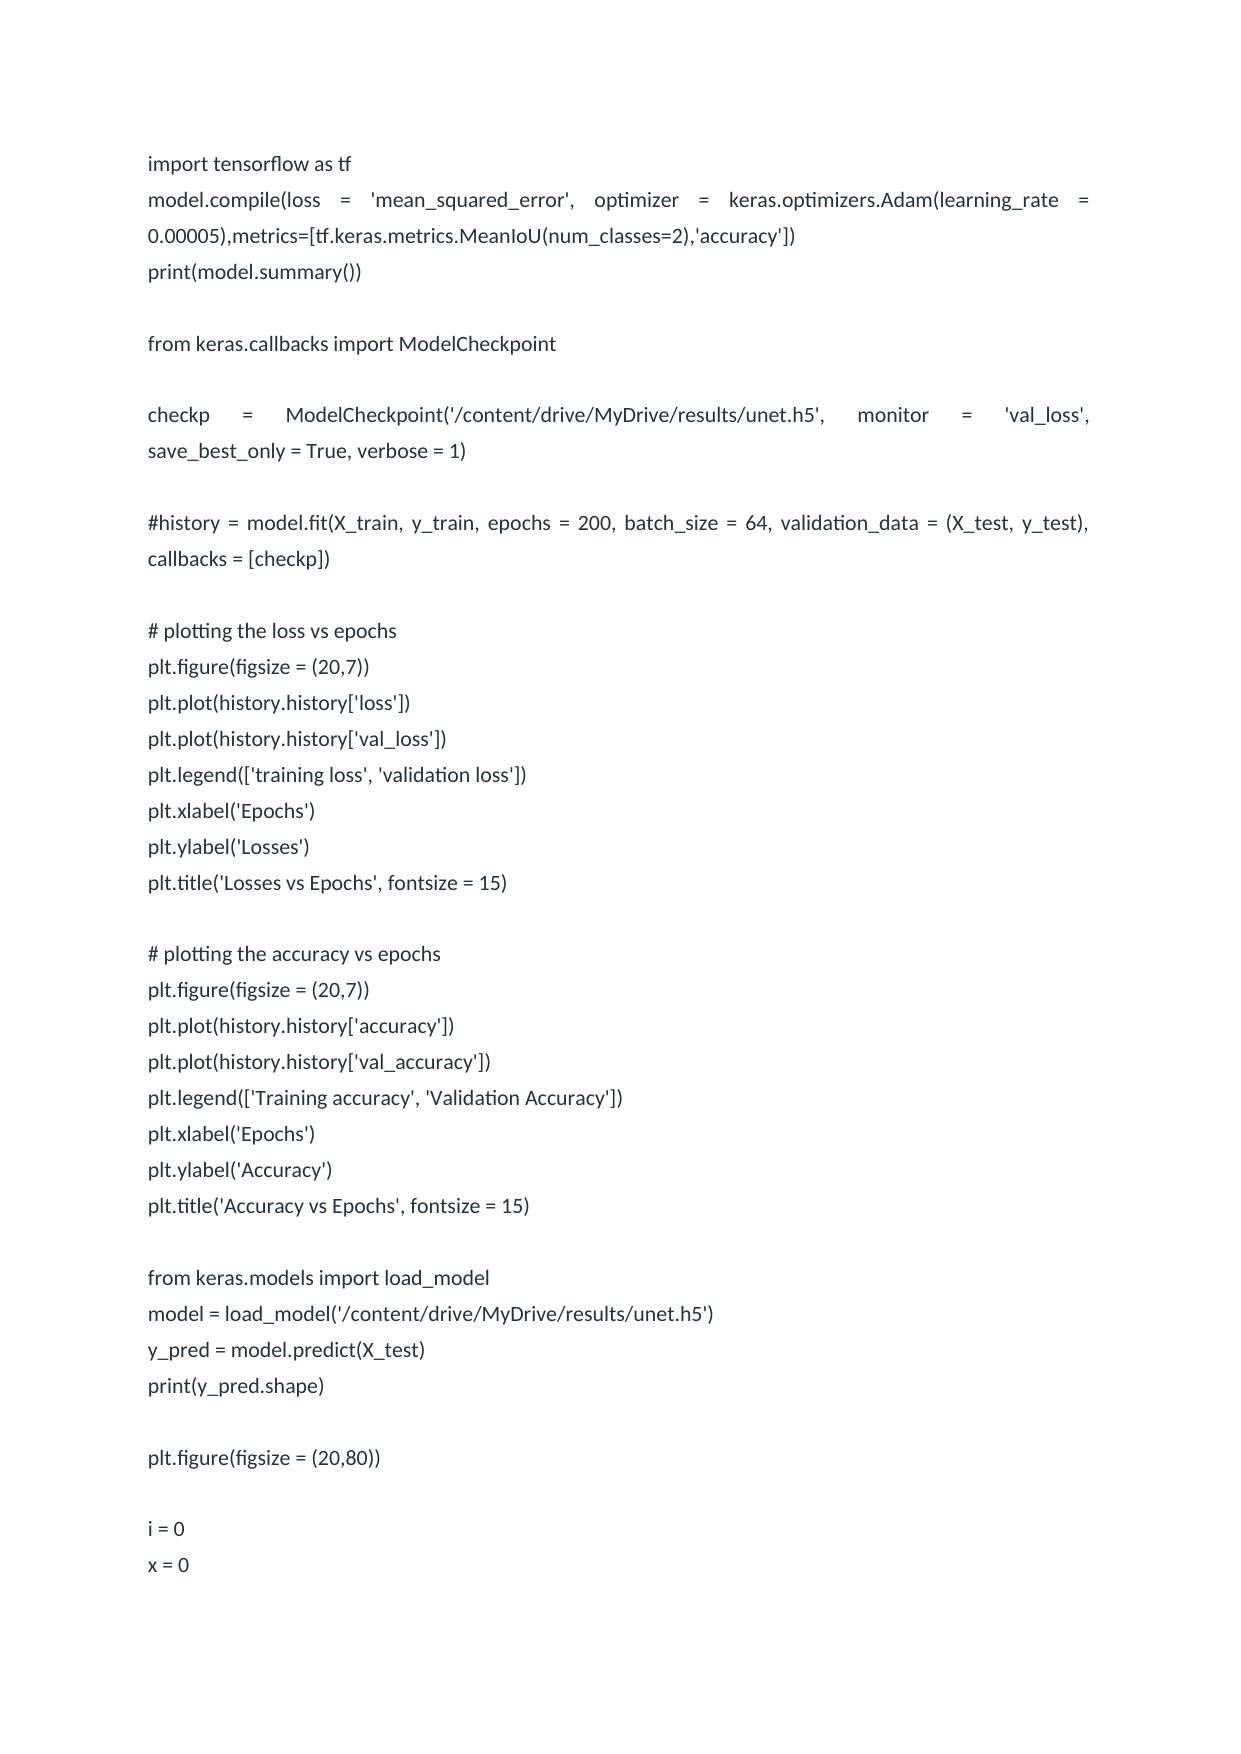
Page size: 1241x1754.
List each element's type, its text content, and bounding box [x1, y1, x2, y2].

text from keras.callbacks import ModelCheckpoint [148, 330, 1090, 356]
text plt.plot(history.history['val_accuracy']) [148, 1048, 1090, 1075]
text plt.title('Accuracy vs Epochs', fontsize = 15) [148, 1192, 1090, 1219]
text plt.legend(['training loss', 'validation loss']) [148, 761, 1090, 788]
text #history = model.fit(X_train, y_train, epochs = 200, batch_size = 64, validation_data = (X_test, y_test), callbacks = [checkp]) [148, 509, 1090, 572]
text # plotting the accuracy vs epochs [148, 941, 1090, 967]
text plt.legend(['Training accuracy', 'Validation Accuracy']) [148, 1084, 1090, 1111]
text plt.figure(figsize = (20,7)) [148, 977, 1090, 1003]
text import tensorflow as tf [148, 150, 1090, 177]
text plt.xlabel('Epochs') [148, 1120, 1090, 1147]
text model.compile(loss = 'mean_squared_error', optimizer = keras.optimizers.Adam(learning_rate = 0.00005),metrics=[tf.keras.metrics.MeanIoU(num_classes=2),'accuracy']) [148, 186, 1090, 248]
text plt.ylabel('Losses') [148, 833, 1090, 859]
text from keras.models import load_model [148, 1264, 1090, 1291]
text plt.plot(history.history['val_loss']) [148, 725, 1090, 752]
text i = 0 [148, 1516, 1090, 1542]
text plt.ylabel('Accuracy') [148, 1156, 1090, 1183]
text y_pred = model.predict(X_test) [148, 1336, 1090, 1363]
text print(model.summary()) [148, 258, 1090, 284]
text model = load_model('/content/drive/MyDrive/results/unet.h5') [148, 1300, 1090, 1327]
text plt.plot(history.history['loss']) [148, 689, 1090, 716]
text x = 0 [148, 1552, 1090, 1578]
text plt.title('Losses vs Epochs', fontsize = 15) [148, 869, 1090, 895]
text # plotting the loss vs epochs [148, 617, 1090, 644]
text plt.figure(figsize = (20,80)) [148, 1444, 1090, 1470]
text print(y_pred.shape) [148, 1372, 1090, 1398]
text checkp = ModelCheckpoint('/content/drive/MyDrive/results/unet.h5', monitor = 'val_loss', save_best_only = True, verbose = 1) [148, 402, 1090, 464]
text plt.xlabel('Epochs') [148, 797, 1090, 823]
text plt.plot(history.history['accuracy']) [148, 1012, 1090, 1039]
text plt.figure(figsize = (20,7)) [148, 653, 1090, 680]
